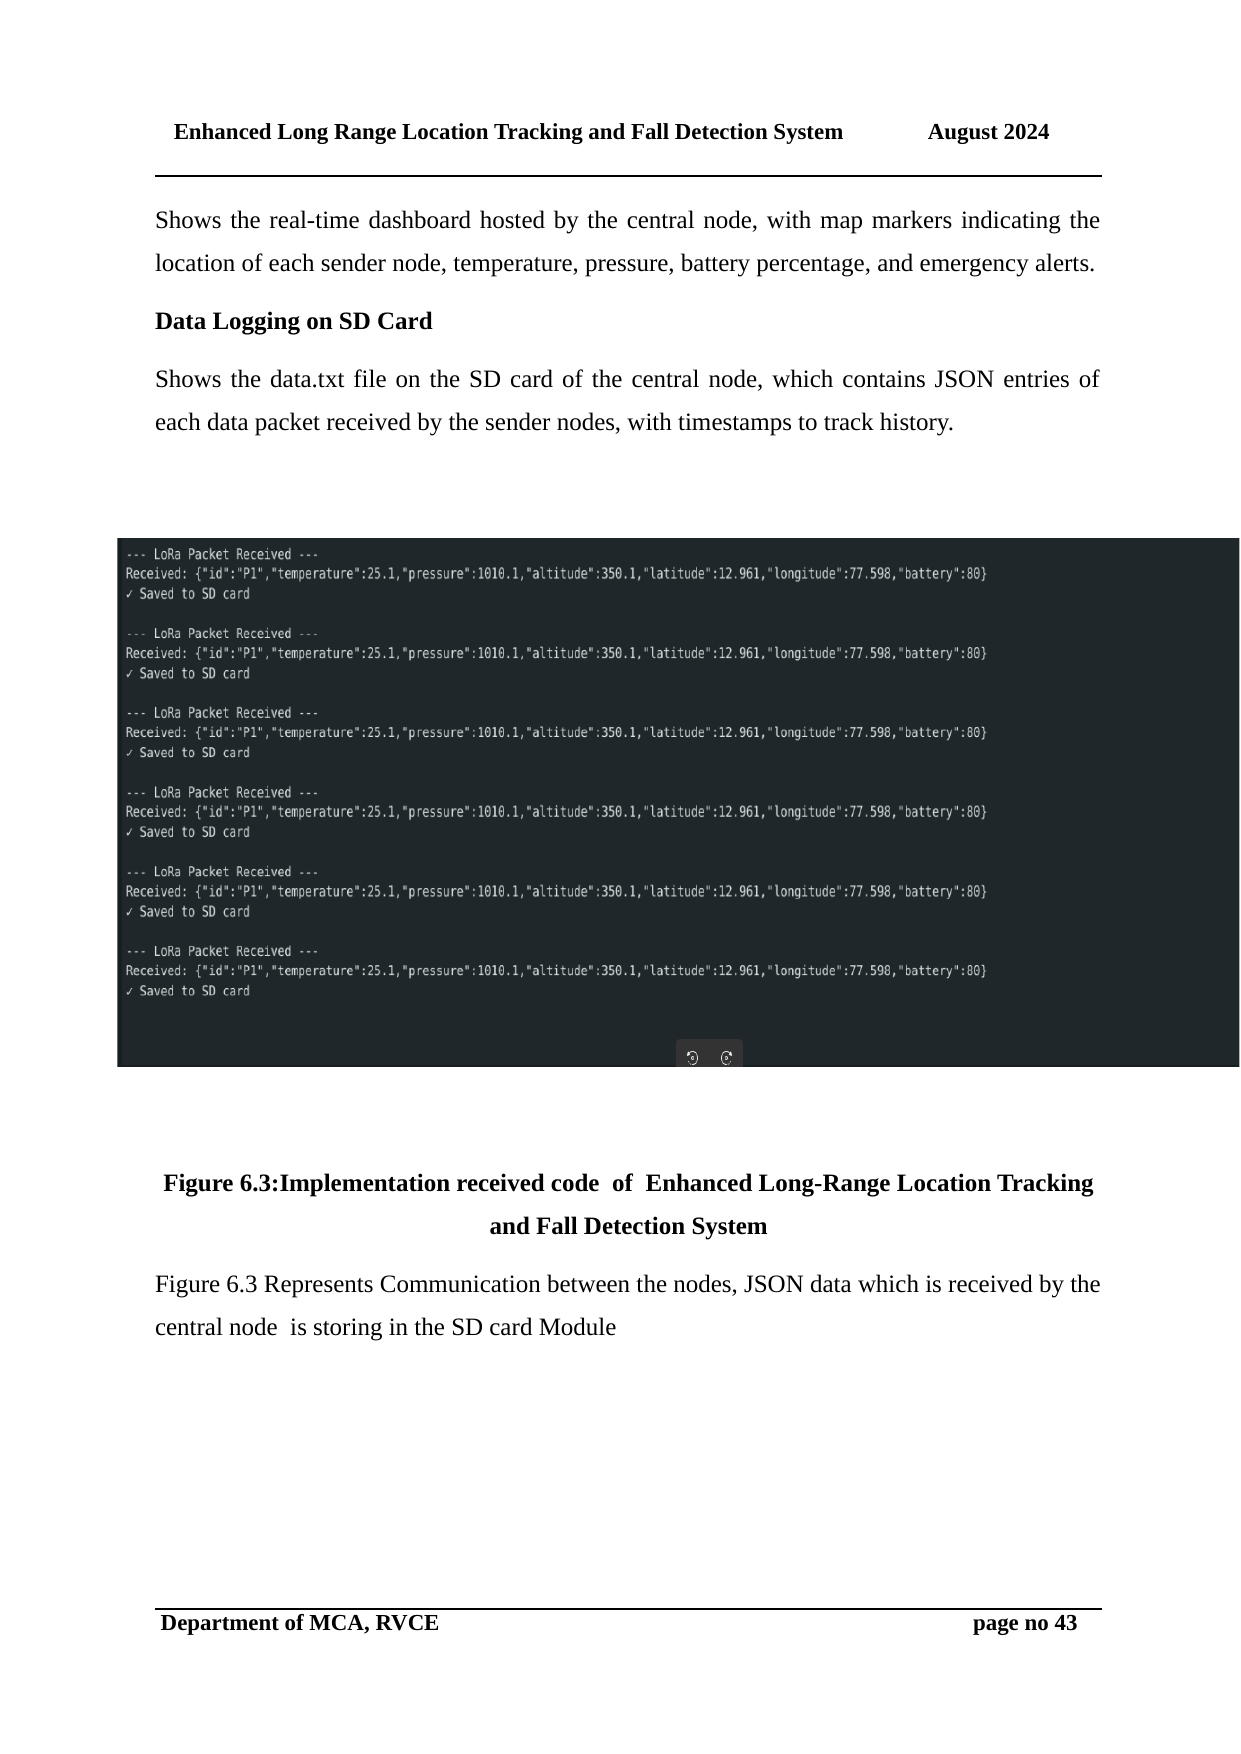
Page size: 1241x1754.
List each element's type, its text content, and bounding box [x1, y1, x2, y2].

text Shows the real-time dashboard hosted by the central node, with map markers indicating the location of each sender node, temperature, pressure, battery percentage, and emergency alerts. [155, 205, 1102, 277]
text Figure 6.3 Represents Communication between the nodes, JSON data which is received by the central node is storing in the SD card Module [155, 1269, 1102, 1341]
text Shows the data.txt file on the SD card of the central node, which contains JSON entries of each data packet received by the sender nodes, with timestamps to track history. [155, 364, 1102, 436]
text Figure 6.3:Implementation received code of Enhanced Long-Range Location Tracking and Fall Detection System [155, 1168, 1102, 1240]
text Data Logging on SD Card [155, 306, 1102, 335]
picture [117, 538, 1240, 1067]
